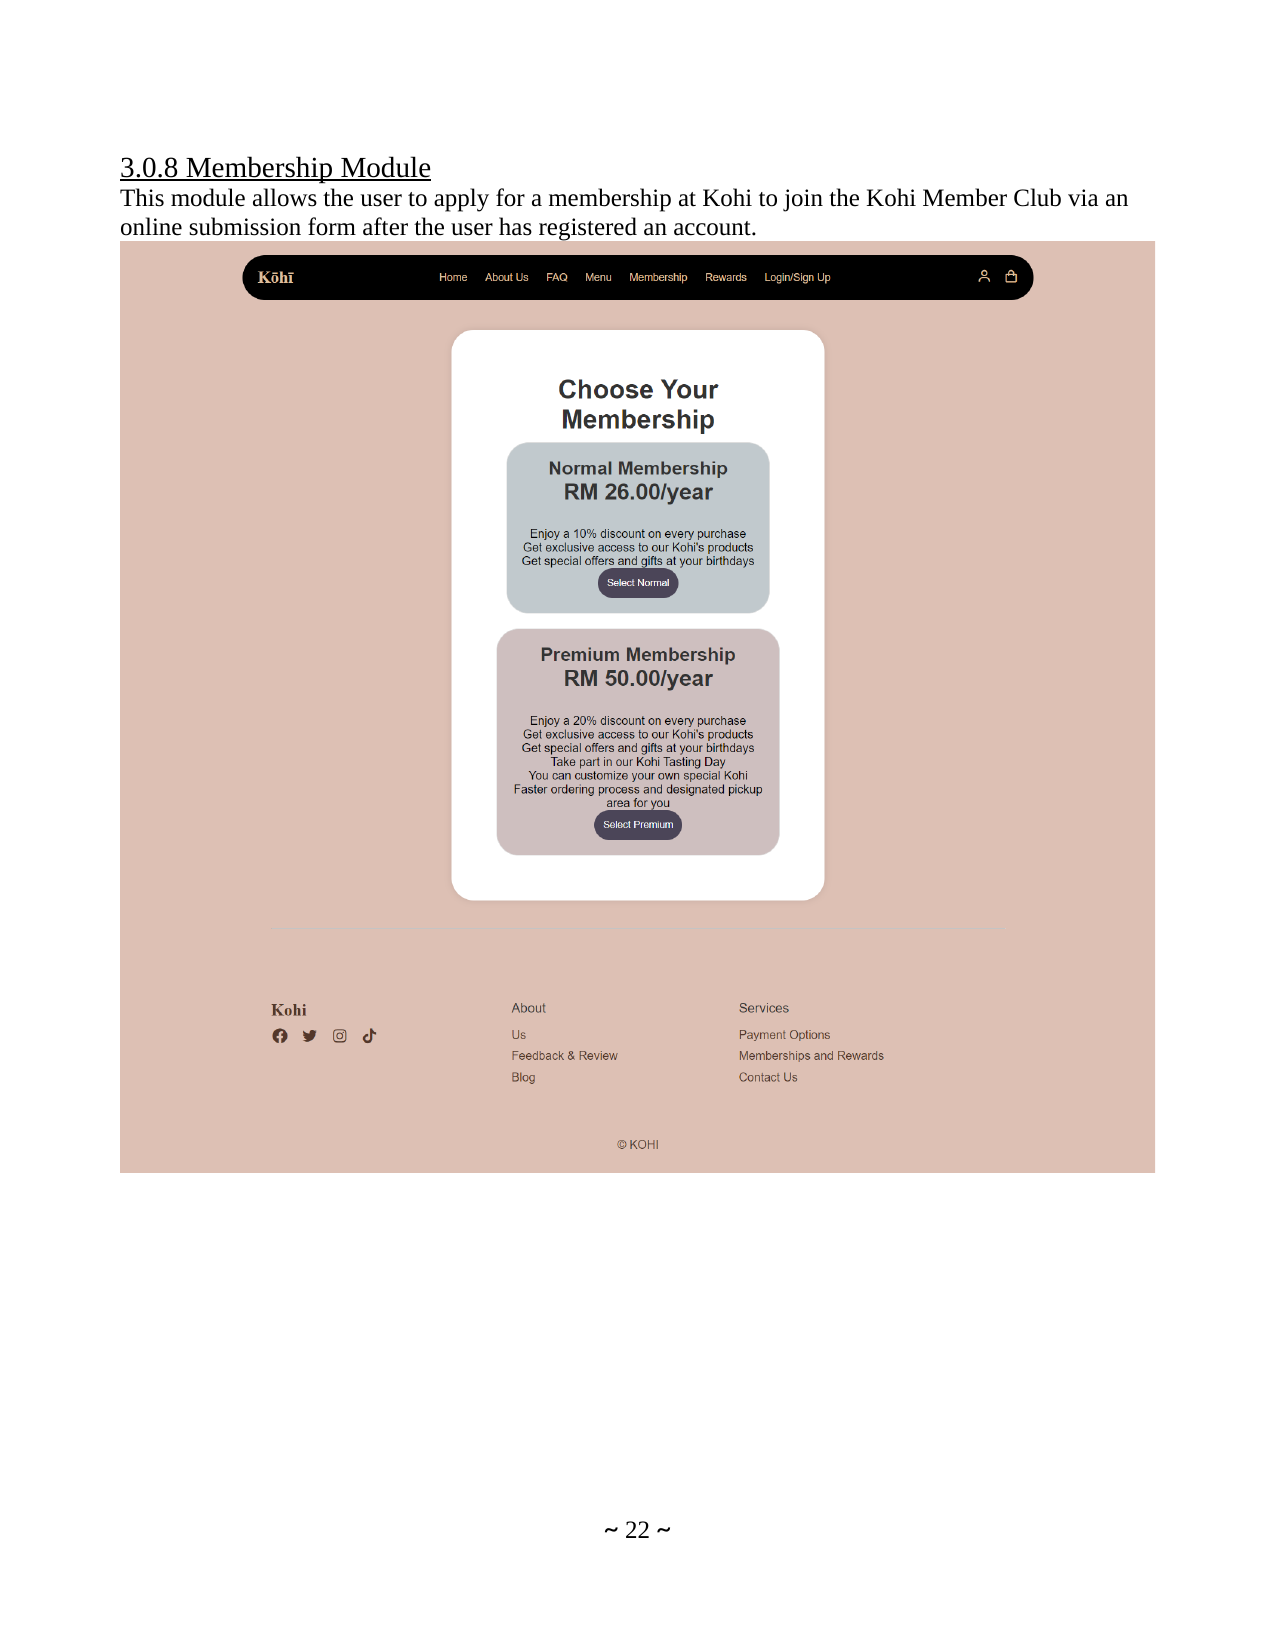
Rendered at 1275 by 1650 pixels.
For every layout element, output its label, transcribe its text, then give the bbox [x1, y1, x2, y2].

text 3.0.8 Membership Module [120, 150, 1155, 183]
picture [120, 241, 1155, 1173]
text This module allows the user to apply for a membership at Kohi to join the Kohi Member Club via an online submission form after the user has registered an account. [120, 183, 1155, 241]
